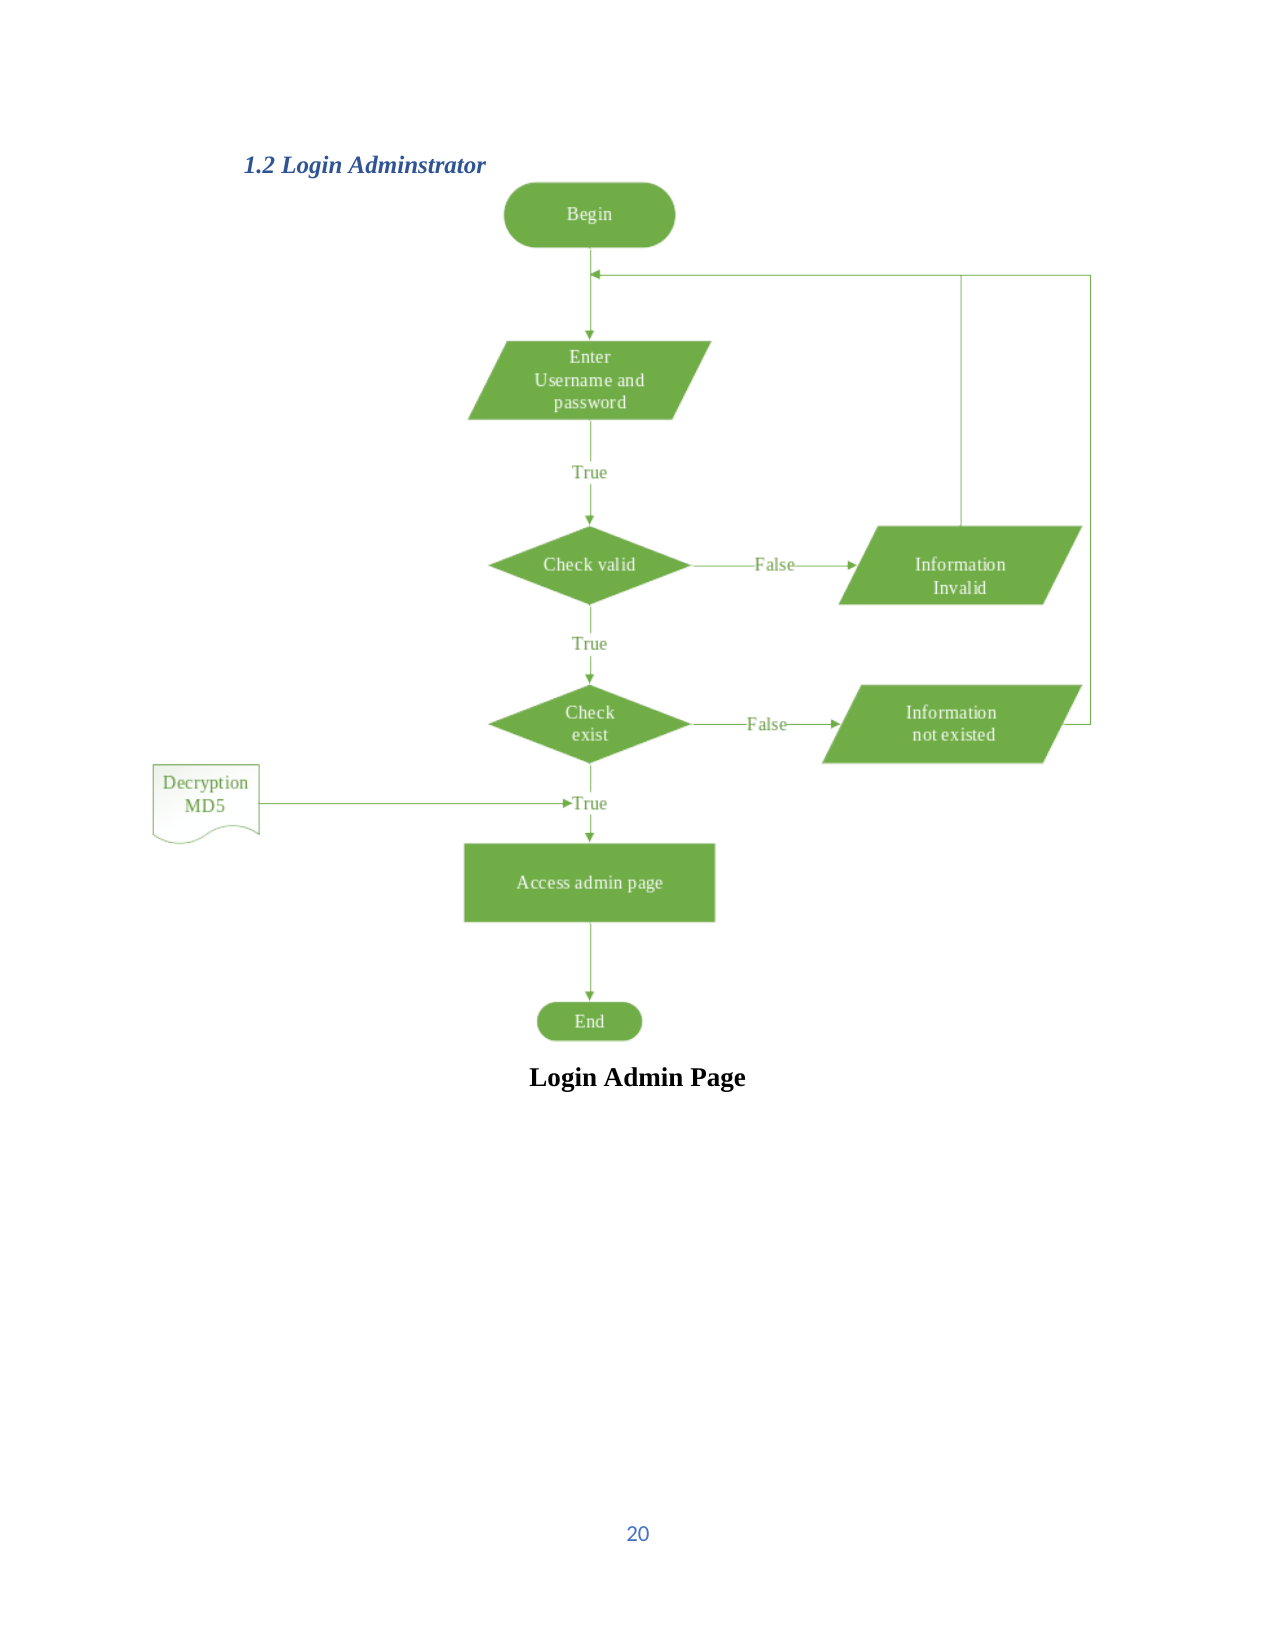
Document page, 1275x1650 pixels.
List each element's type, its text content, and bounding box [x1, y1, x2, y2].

text Login Admin Page [150, 228, 1125, 1092]
subtitle Login Adminstrator [244, 150, 1125, 179]
